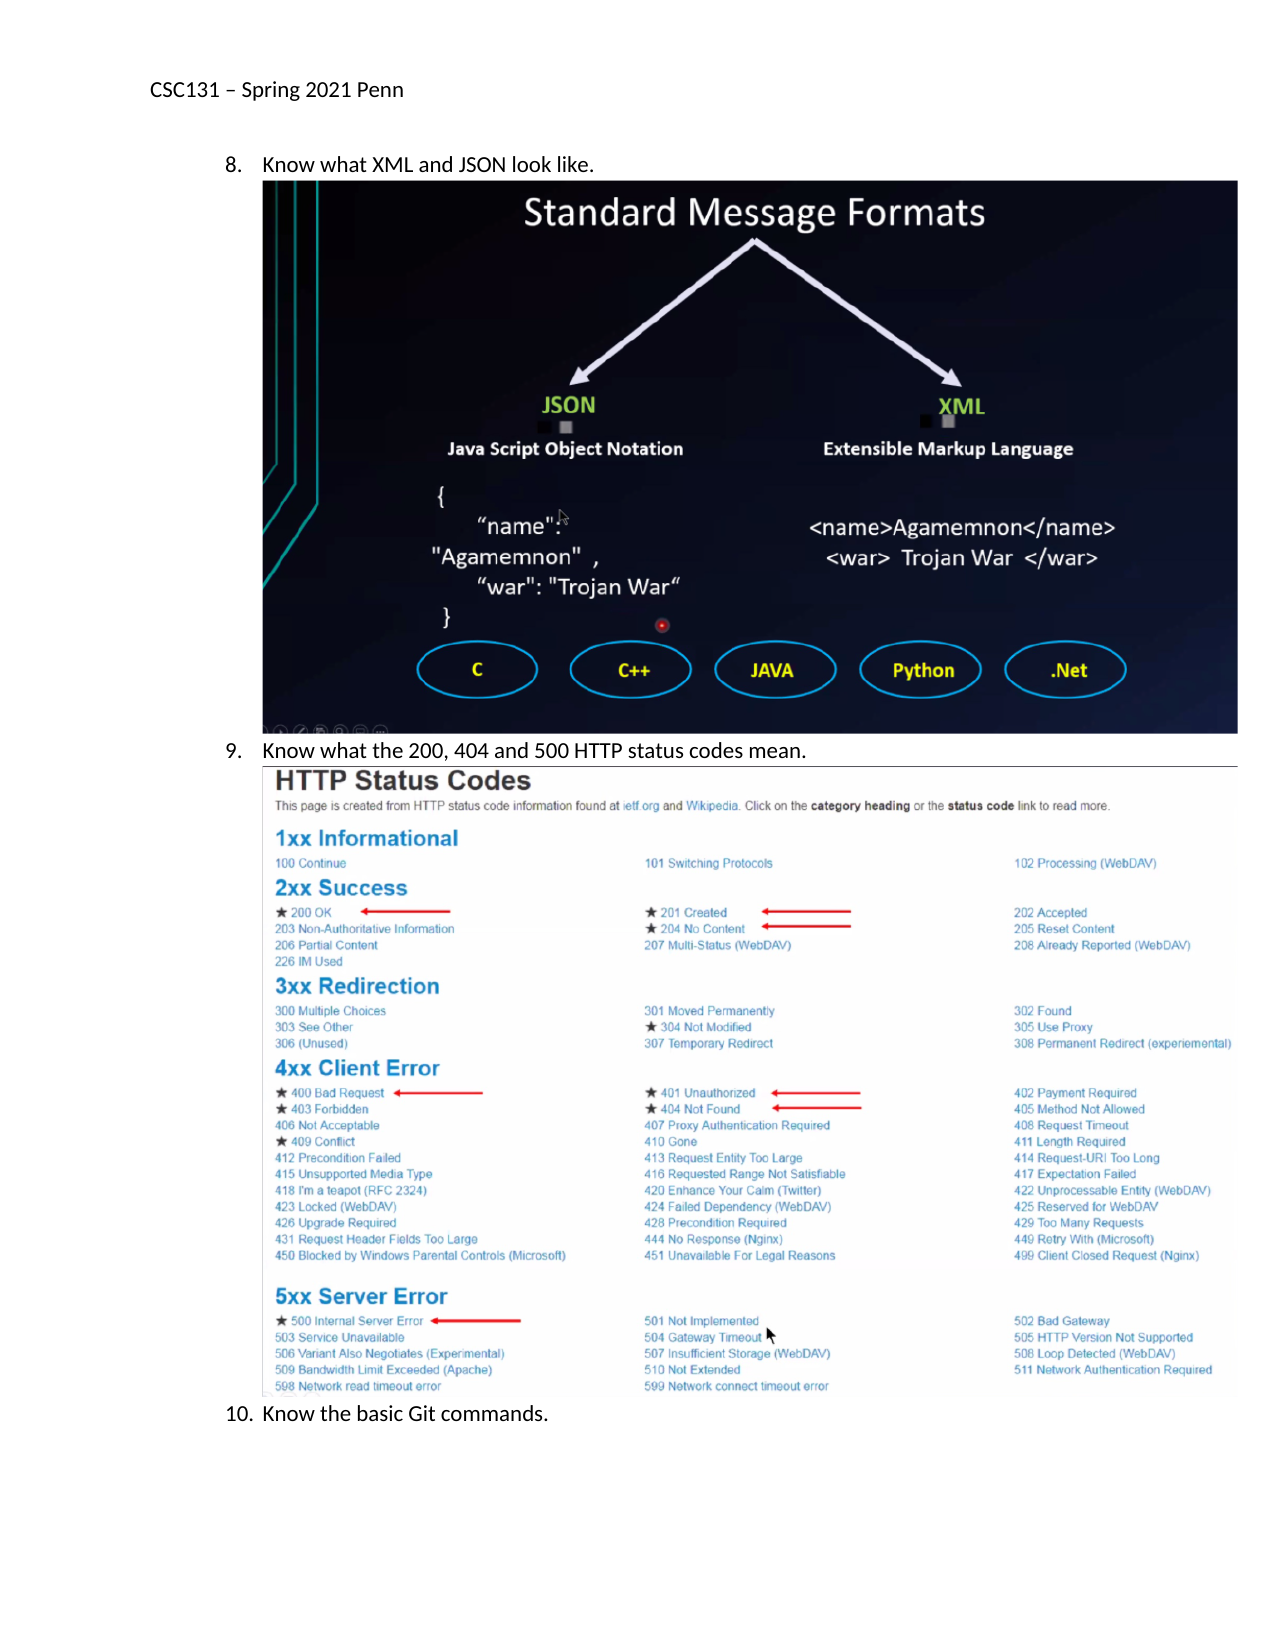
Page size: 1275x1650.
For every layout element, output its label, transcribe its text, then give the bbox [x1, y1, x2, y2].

picture [262, 766, 1238, 1397]
list Know the basic Git commands. [225, 1399, 1125, 1427]
picture [262, 180, 1238, 734]
